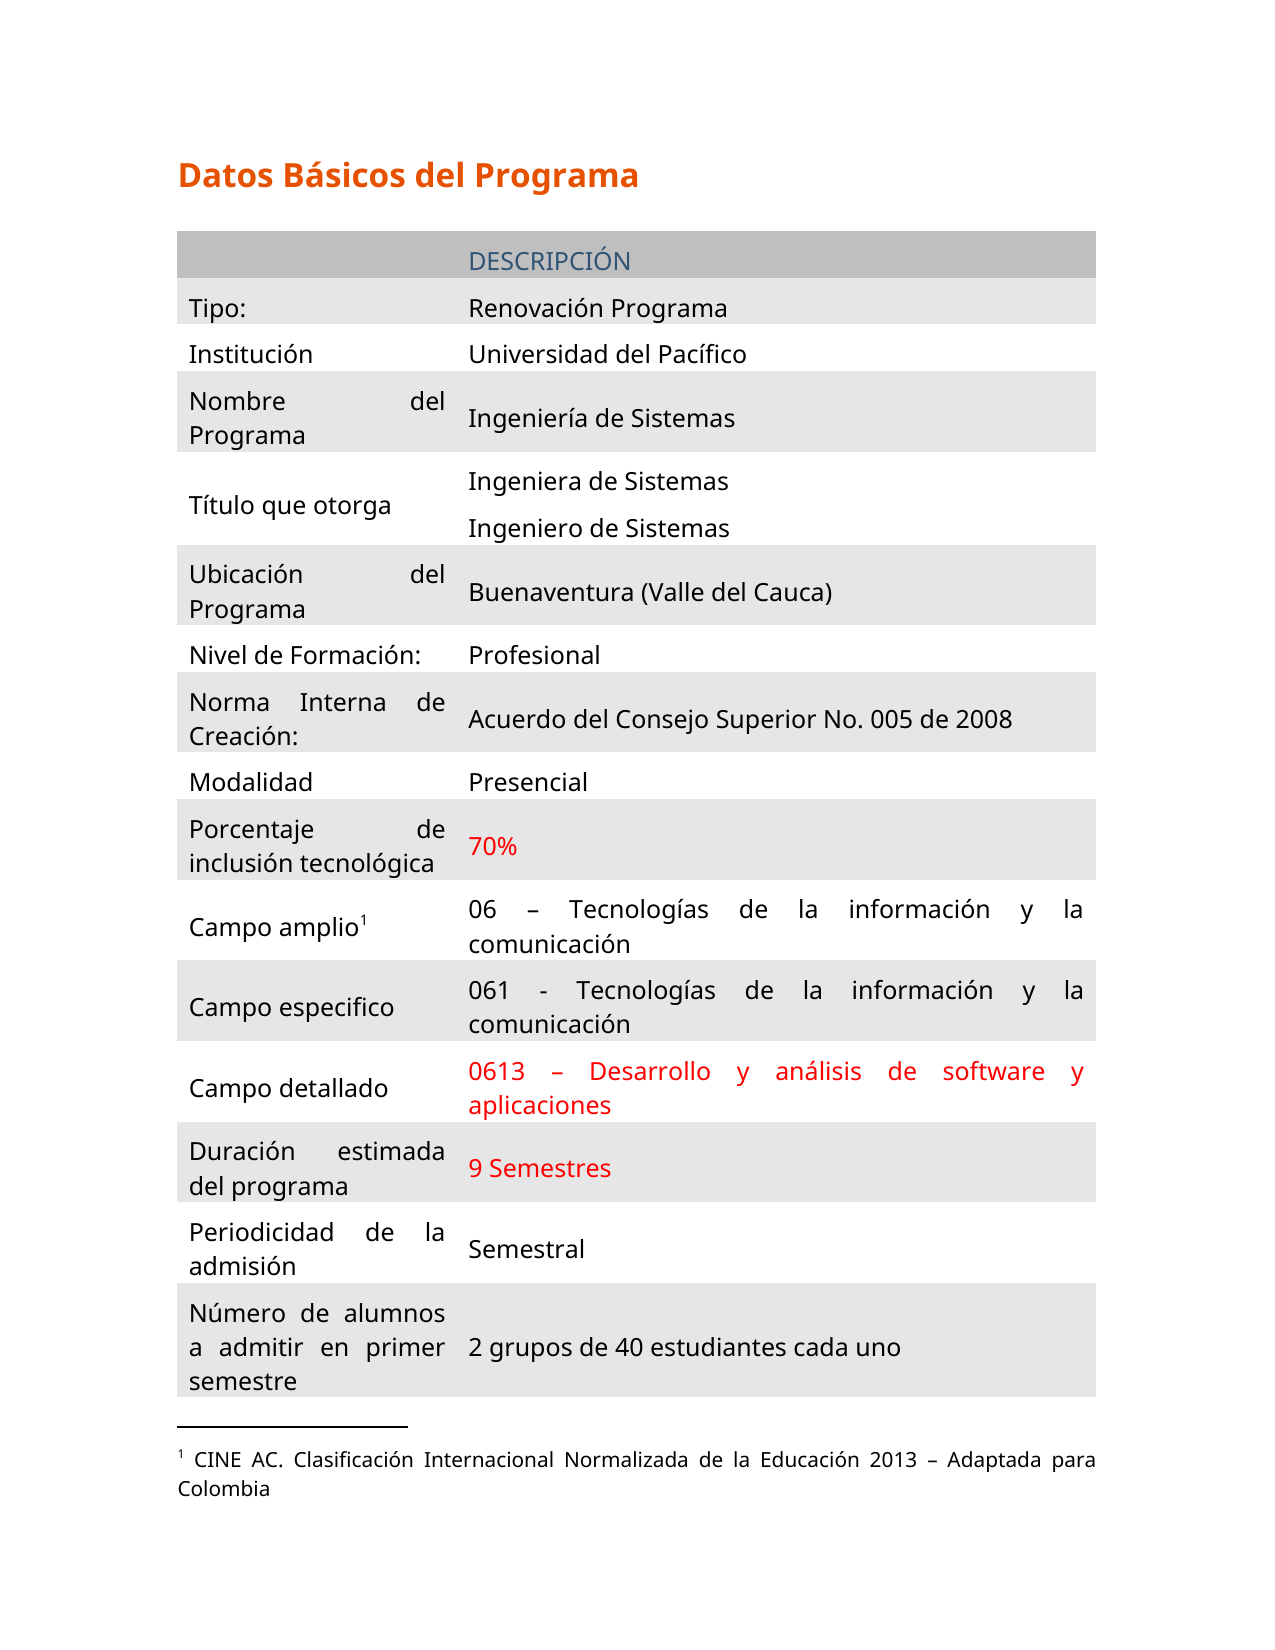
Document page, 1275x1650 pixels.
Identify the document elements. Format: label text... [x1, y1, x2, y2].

table_cell Nombre del Programa [177, 371, 457, 452]
table_cell Campo detallado [177, 1041, 457, 1122]
table_cell Universidad del Pacífico [457, 324, 1096, 371]
table_cell Periodicidad de la admisión [177, 1202, 457, 1283]
table_cell Acuerdo del Consejo Superior No. 005 de 2008 [457, 672, 1096, 752]
table_header [177, 231, 457, 278]
table_cell Modalidad [177, 753, 457, 799]
table_cell Semestral [457, 1202, 1096, 1283]
table_cell Campo especifico [177, 960, 457, 1041]
table_cell Presencial [457, 753, 1096, 799]
table_cell Renovación Programa [457, 278, 1096, 324]
table_cell 061 - Tecnologías de la información y la comunicación [457, 960, 1096, 1041]
table_cell Ingeniería de Sistemas [457, 371, 1096, 452]
table_cell Ingeniera de Sistemas Ingeniero de Sistemas [457, 452, 1096, 545]
table_cell Duración estimada del programa [177, 1122, 457, 1202]
table_cell Porcentaje de inclusión tecnológica [177, 799, 457, 880]
subtitle Datos Básicos del Programa [177, 152, 1098, 197]
table_cell Institución [177, 324, 457, 371]
table_cell Título que otorga [177, 452, 457, 545]
table_cell Tipo: [177, 278, 457, 324]
table_cell 9 Semestres [457, 1122, 1096, 1202]
table_cell 70% [457, 799, 1096, 880]
table_cell Norma Interna de Creación: [177, 672, 457, 752]
table_header DESCRIPCIÓN [457, 231, 1096, 278]
table_cell Nivel de Formación: [177, 625, 457, 672]
table_cell 0613 – Desarrollo y análisis de software y aplicaciones [457, 1041, 1096, 1122]
table_cell 06 – Tecnologías de la información y la comunicación [457, 880, 1096, 960]
table_cell 2 grupos de 40 estudiantes cada uno [457, 1283, 1096, 1397]
table_cell Número de alumnos a admitir en primer semestre [177, 1283, 457, 1397]
table_cell Campo amplio [177, 880, 457, 960]
table_cell Profesional [457, 625, 1096, 672]
table_cell Ubicación del Programa [177, 545, 457, 625]
table_cell Buenaventura (Valle del Cauca) [457, 545, 1096, 625]
